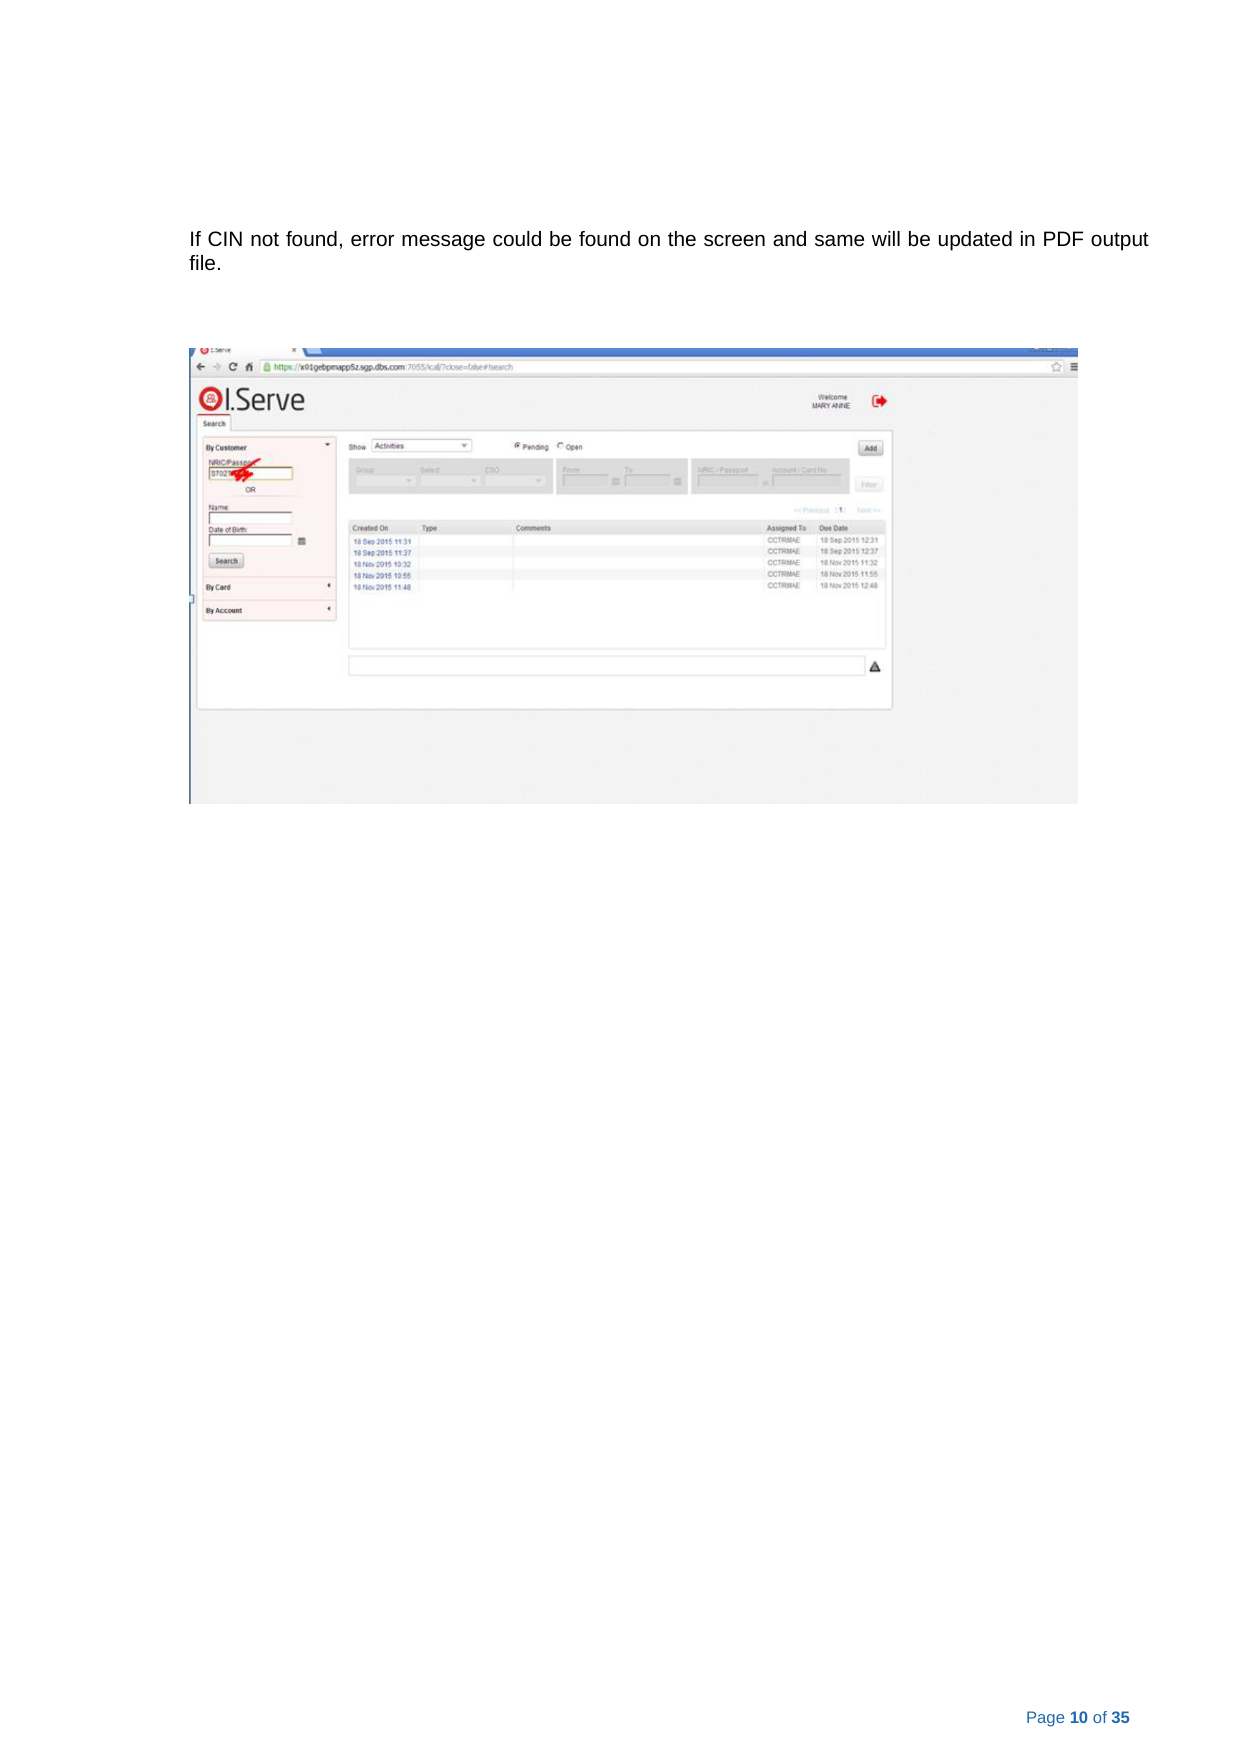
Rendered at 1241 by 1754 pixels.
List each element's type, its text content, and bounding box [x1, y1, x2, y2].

text If CIN not found, error message could be found on the screen and same will be updated in PDF output file. [189, 227, 1152, 275]
